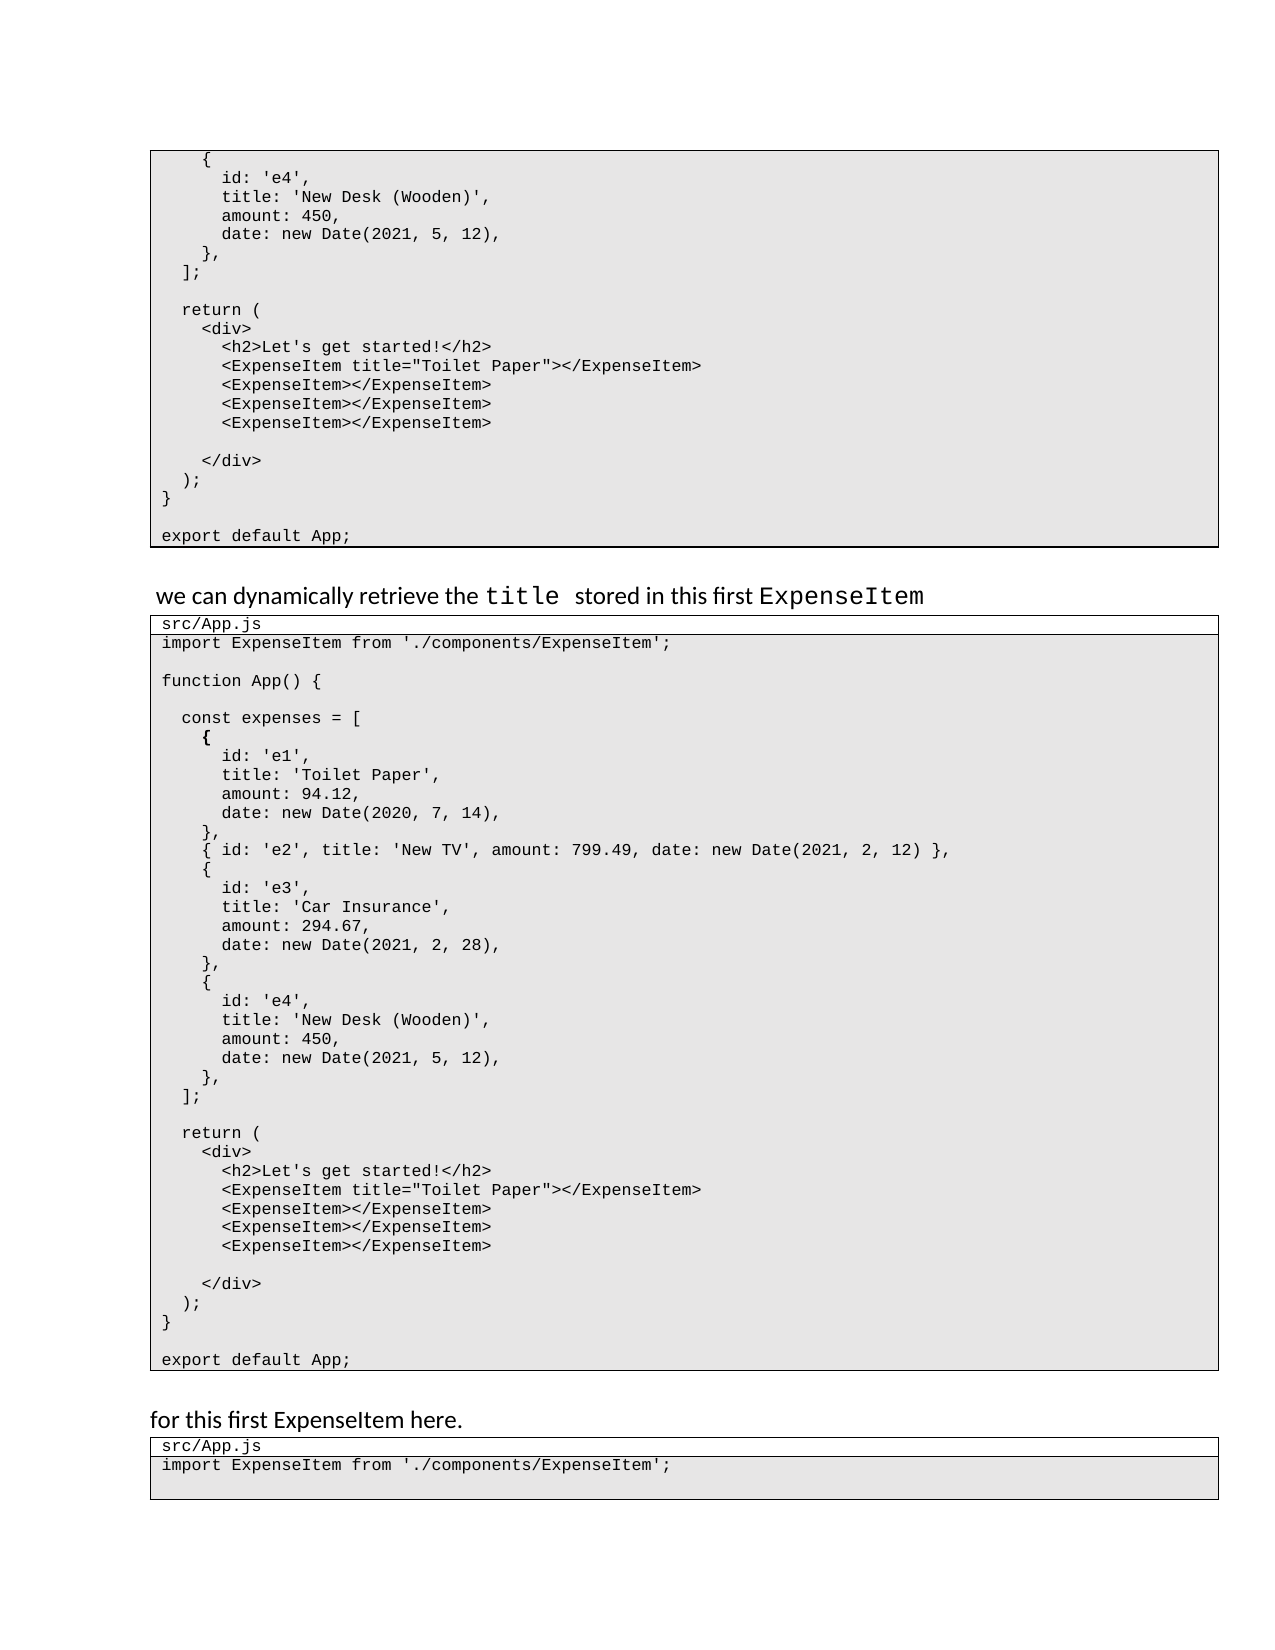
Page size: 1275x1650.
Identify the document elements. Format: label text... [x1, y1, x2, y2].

text we can dynamically retrieve the title stored in this first ExpenseItem [150, 580, 1125, 612]
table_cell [151, 151, 1218, 546]
text for this first ExpenseItem here. [150, 1404, 1125, 1434]
table_header src/App.js [151, 1438, 1218, 1456]
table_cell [151, 1457, 1218, 1499]
table_header src/App.js [151, 616, 1218, 634]
